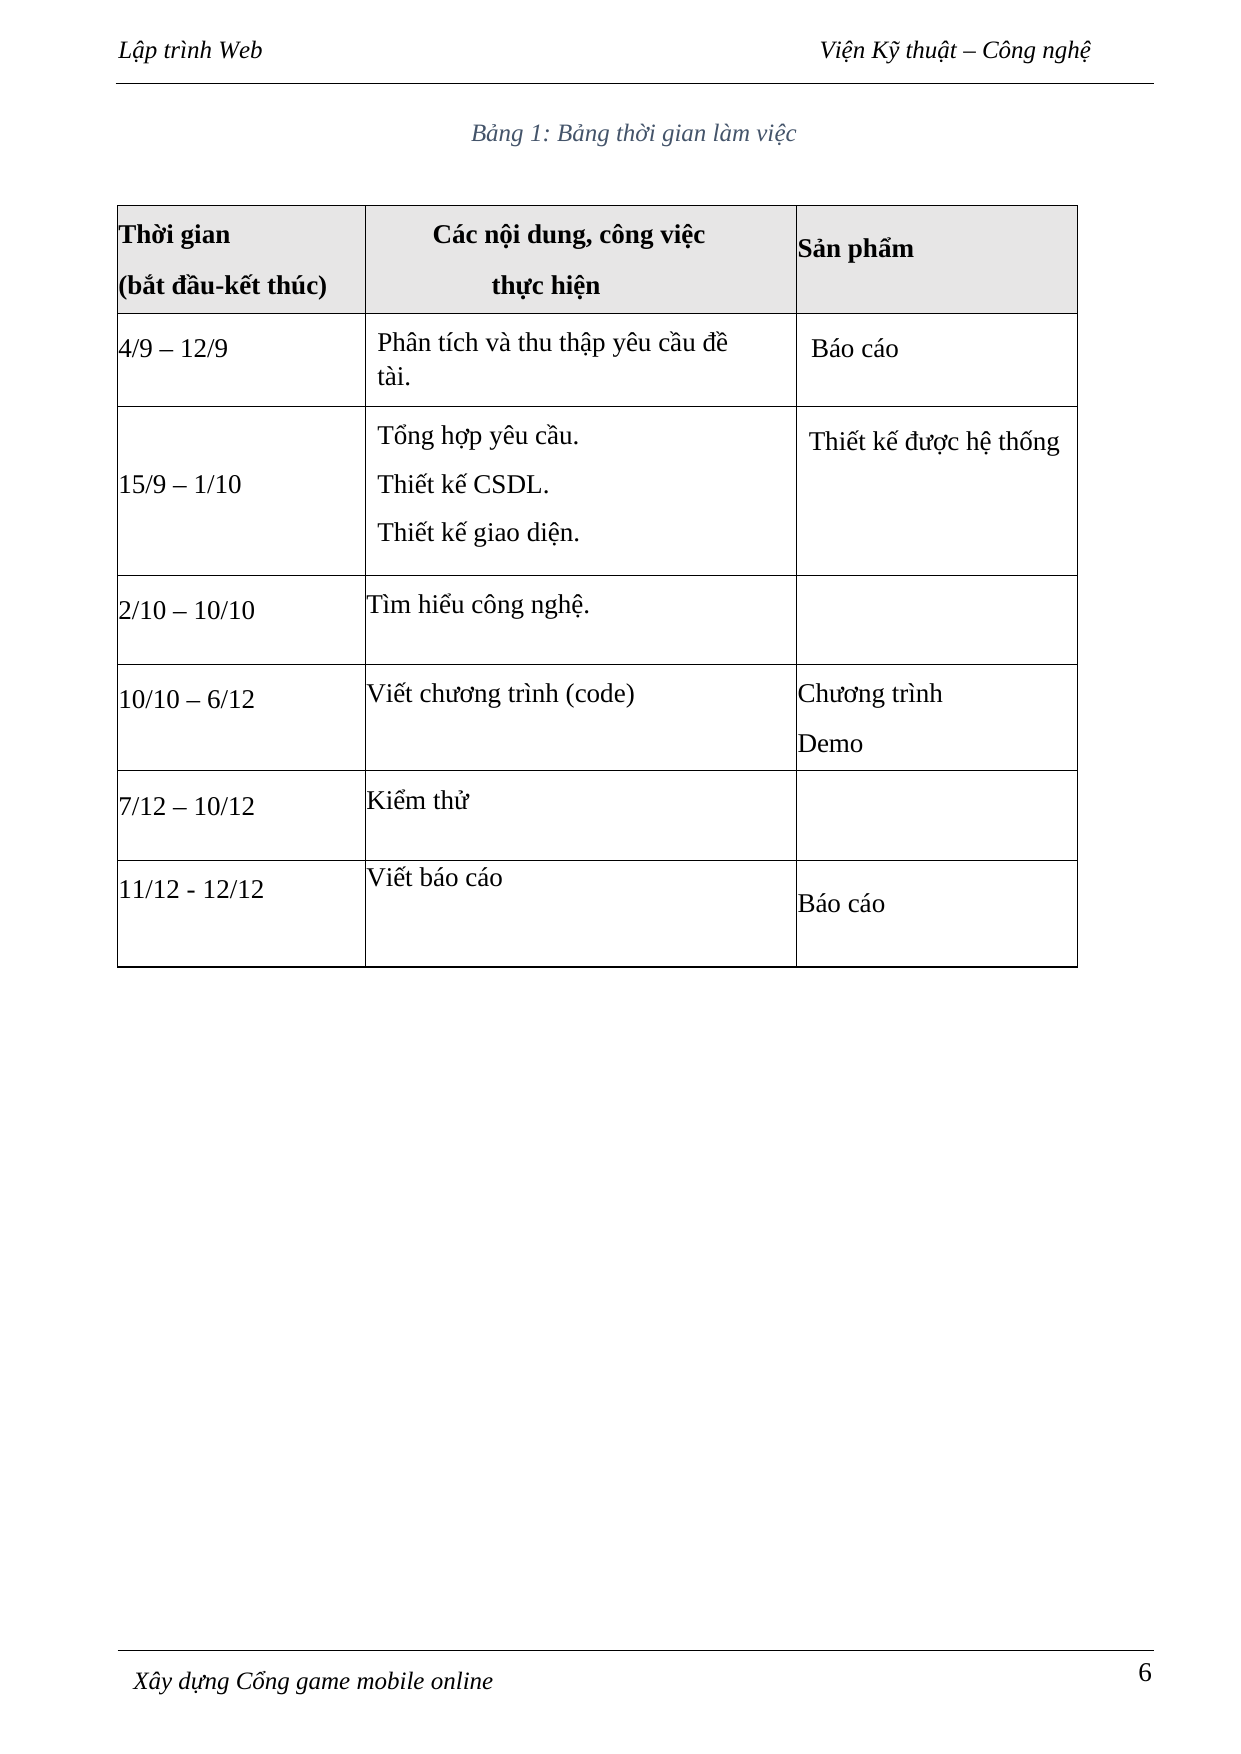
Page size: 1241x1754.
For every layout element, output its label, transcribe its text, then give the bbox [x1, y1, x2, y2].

table_cell 7/12 – 10/12 [118, 771, 365, 859]
table_header Các nội dung, công việc thực hiện [366, 206, 796, 313]
table_cell Thiết kế được hệ thống [797, 407, 1077, 575]
table_cell Báo cáo [797, 314, 1077, 406]
table_header Sản phẩm [797, 206, 1077, 313]
table_cell Kiểm thử [366, 771, 796, 859]
table_cell Viết báo cáo [366, 861, 796, 966]
table_cell [797, 771, 1077, 859]
table_cell 10/10 – 6/12 [118, 665, 365, 770]
table_cell 2/10 – 10/10 [118, 576, 365, 664]
table_cell Tìm hiểu công nghệ. [366, 576, 796, 664]
table_cell Tổng hợp yêu cầu. Thiết kế CSDL. Thiết kế giao diện. [366, 407, 796, 575]
text Bảng 1: Bảng thời gian làm việc [118, 118, 1152, 147]
table_cell Phân tích và thu thập yêu cầu đề tài. [366, 314, 796, 406]
table_header Thời gian (bắt đầu-kết thúc) [118, 206, 365, 313]
table_cell Viết chương trình (code) [366, 665, 796, 770]
table_cell 11/12 - 12/12 [118, 861, 365, 966]
table_cell 4/9 – 12/9 [118, 314, 365, 406]
table_cell 15/9 – 1/10 [118, 407, 365, 575]
table_cell Chương trình Demo [797, 665, 1077, 770]
table_cell Báo cáo [797, 861, 1077, 966]
table_cell [797, 576, 1077, 664]
